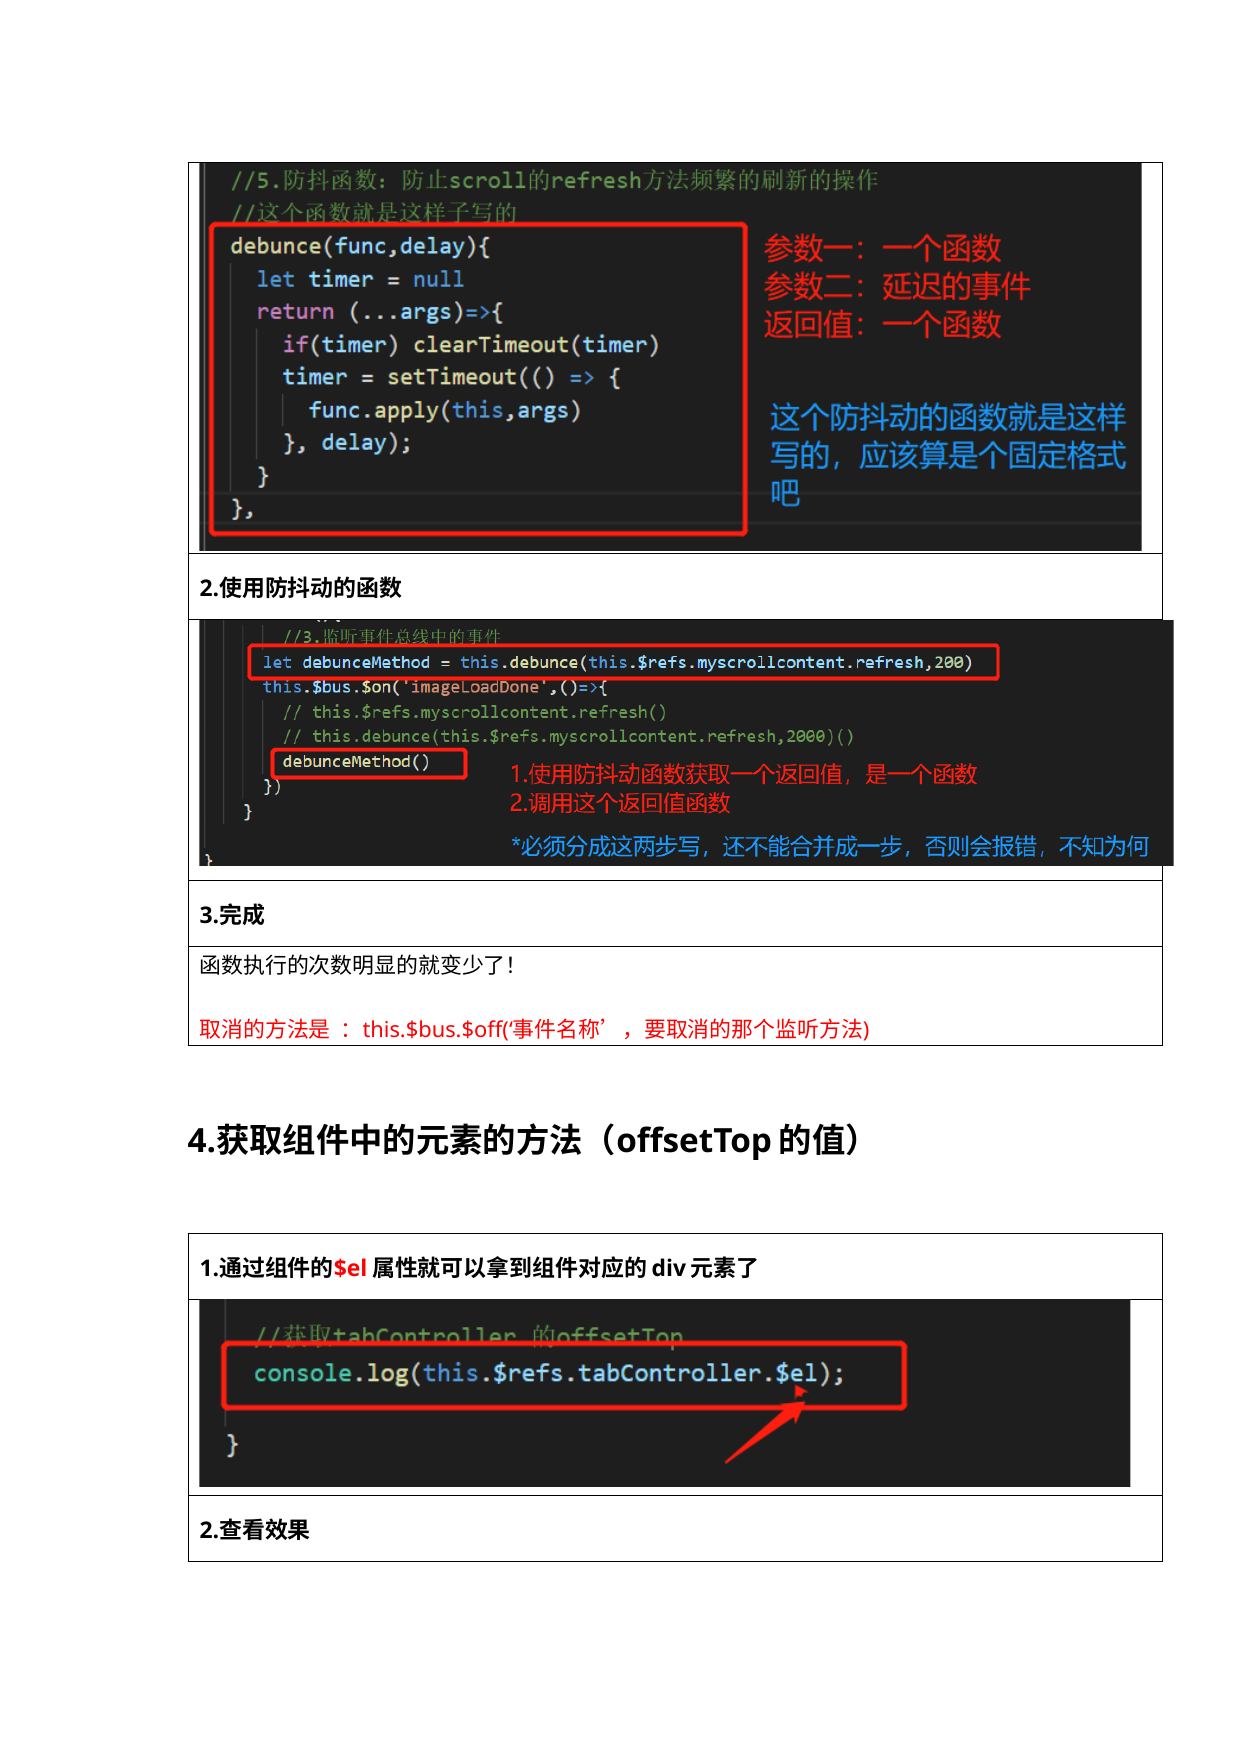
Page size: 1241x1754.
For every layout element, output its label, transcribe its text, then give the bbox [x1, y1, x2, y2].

subtitle 4.获取组件中的元素的方法（offsetTop的值） [187, 1105, 1053, 1170]
table_cell 3.完成 [189, 881, 1162, 946]
table_header 1.通过组件的$el属性就可以拿到组件对应的div元素了 [189, 1234, 1162, 1299]
table_cell [189, 1300, 1162, 1495]
picture [199, 163, 1142, 551]
table_cell 2.查看效果 [189, 1496, 1162, 1561]
picture [199, 620, 1174, 866]
table_cell 函数执行的次数明显的就变少了！ 取消的方法是 ：this.$bus.$off(‘事件名称’，要取消的那个监听方法) [189, 947, 1162, 1045]
table_cell 2.使用防抖动的函数 [189, 554, 1162, 619]
table_cell [189, 620, 1162, 880]
picture [199, 1299, 1131, 1487]
table_cell [189, 163, 1162, 553]
